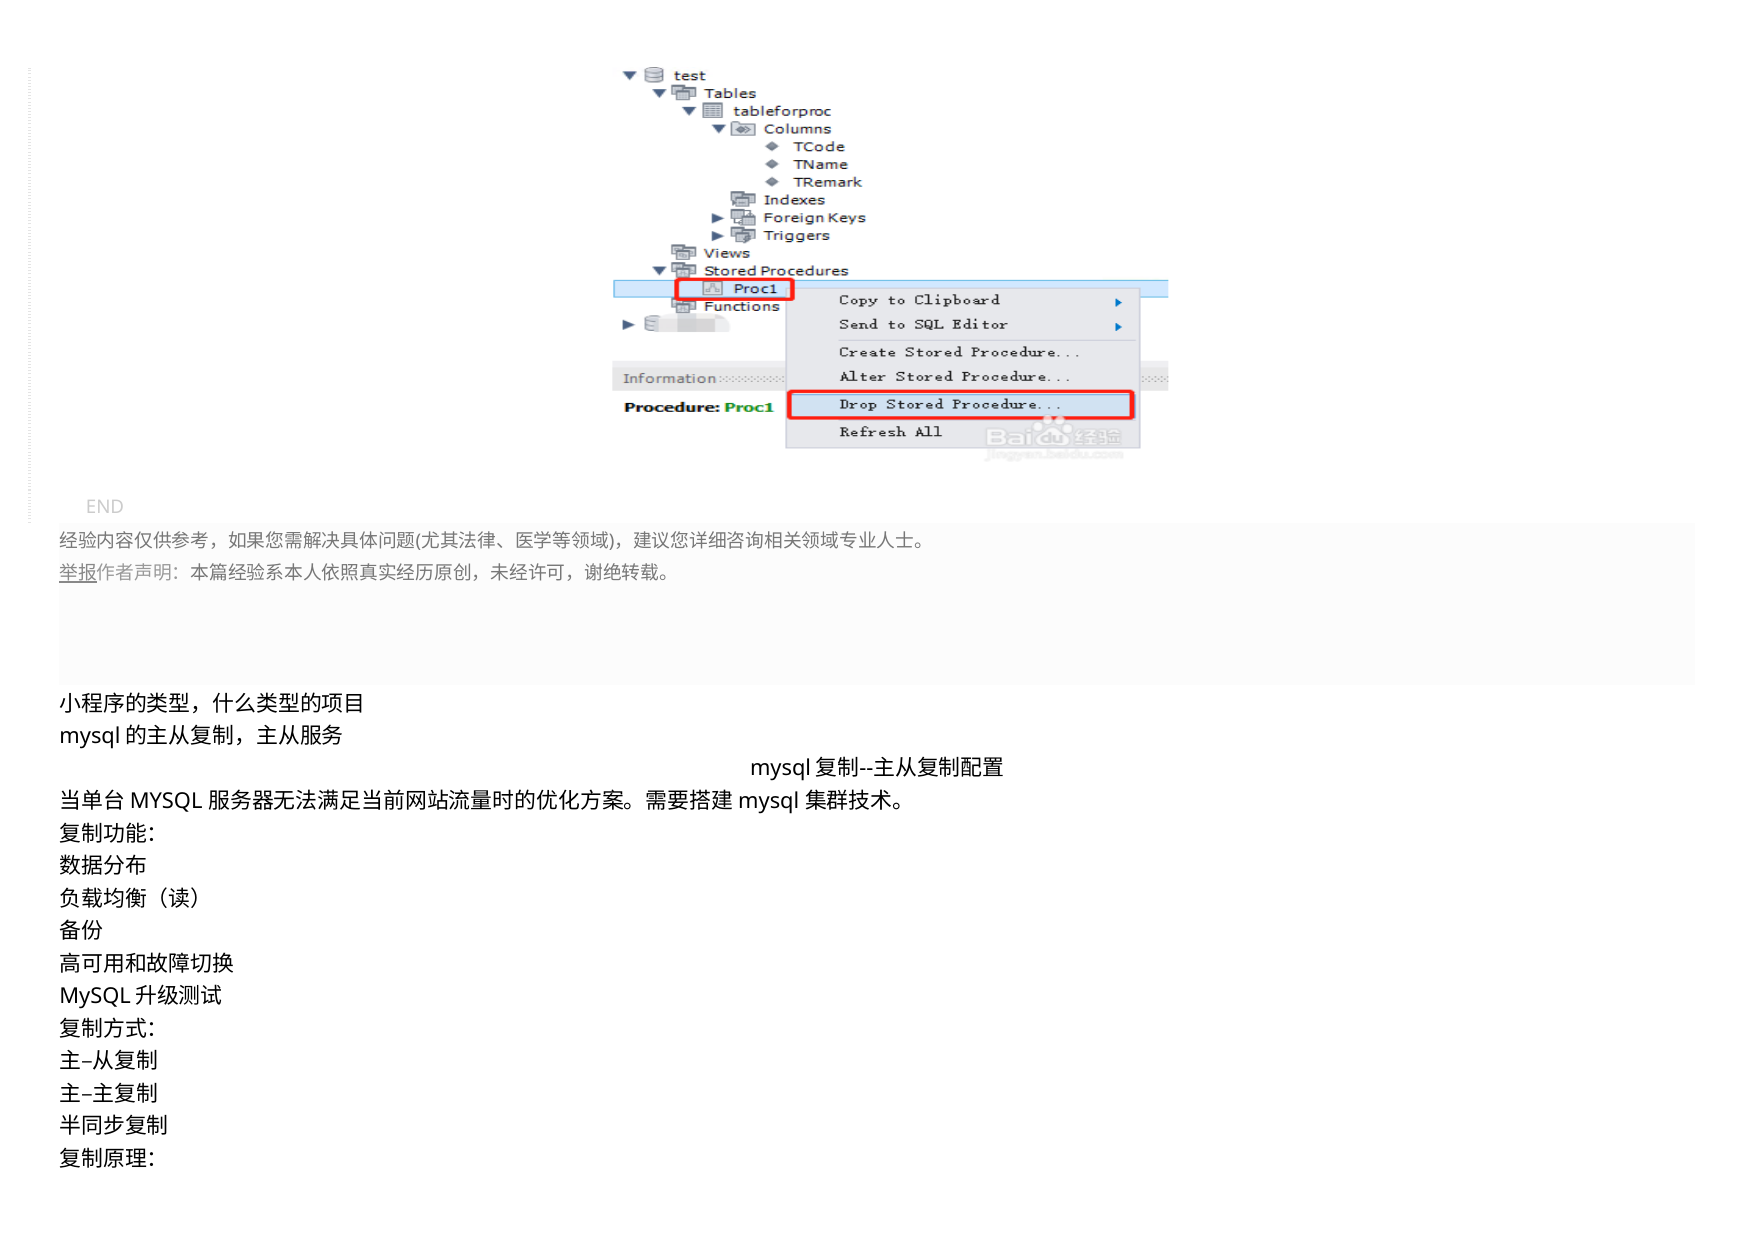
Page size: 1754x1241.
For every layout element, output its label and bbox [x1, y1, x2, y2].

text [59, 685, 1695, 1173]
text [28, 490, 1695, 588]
picture [612, 67, 1169, 474]
